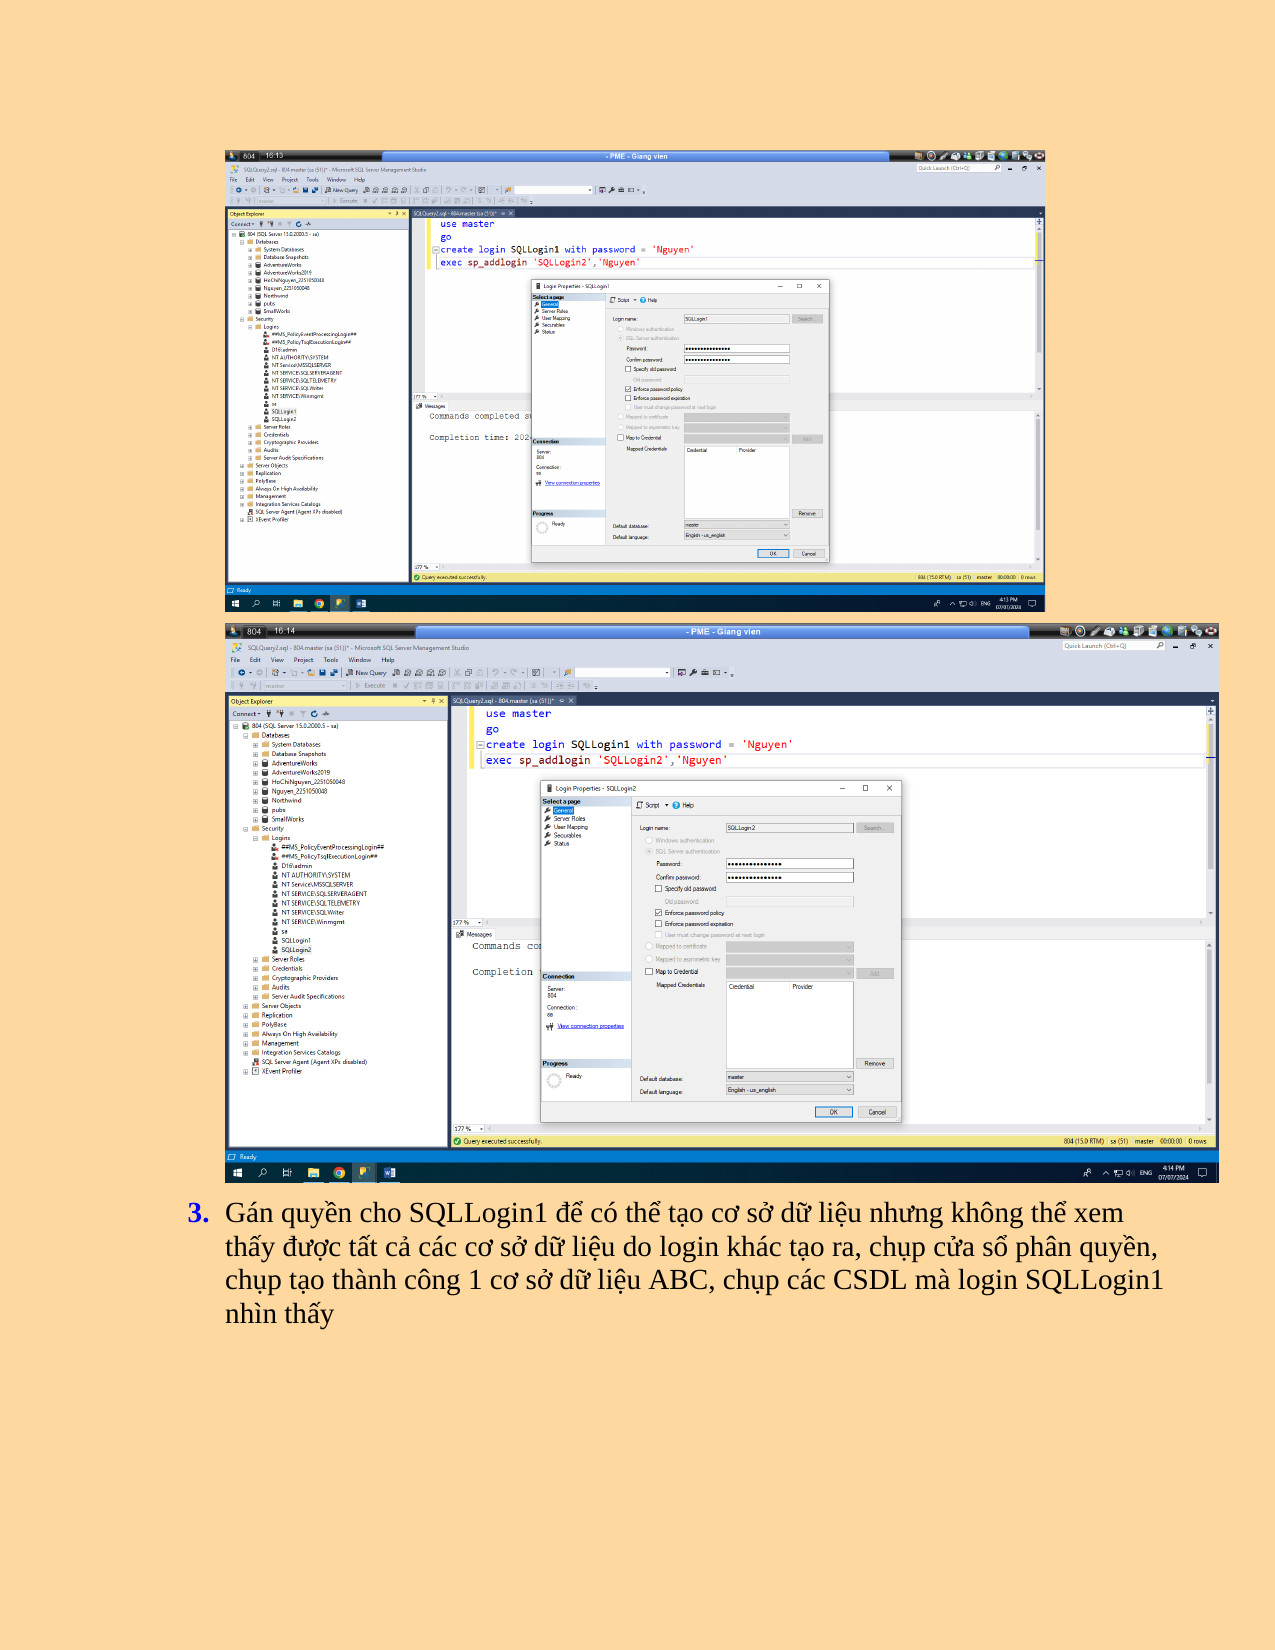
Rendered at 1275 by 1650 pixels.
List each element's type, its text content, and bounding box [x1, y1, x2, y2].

list Gán quyền cho SQLLogin1 để có thể tạo cơ sở dữ liệu nhưng không thể xem thấy được tất cả các cơ sở dữ liệu do login khác tạo ra, chụp cửa sổ phân quyền, chụp tạo thành công 1 cơ sở dữ liệu ABC, chụp các CSDL mà login SQLLogin1 nhìn thấy [187, 1195, 1181, 1329]
picture [234, 1169, 241, 1176]
picture [315, 599, 324, 608]
picture [294, 600, 302, 607]
picture [334, 1167, 345, 1178]
picture [309, 1169, 319, 1177]
picture [225, 150, 1046, 612]
picture [357, 600, 365, 607]
picture [225, 623, 1219, 1183]
picture [384, 1168, 395, 1178]
